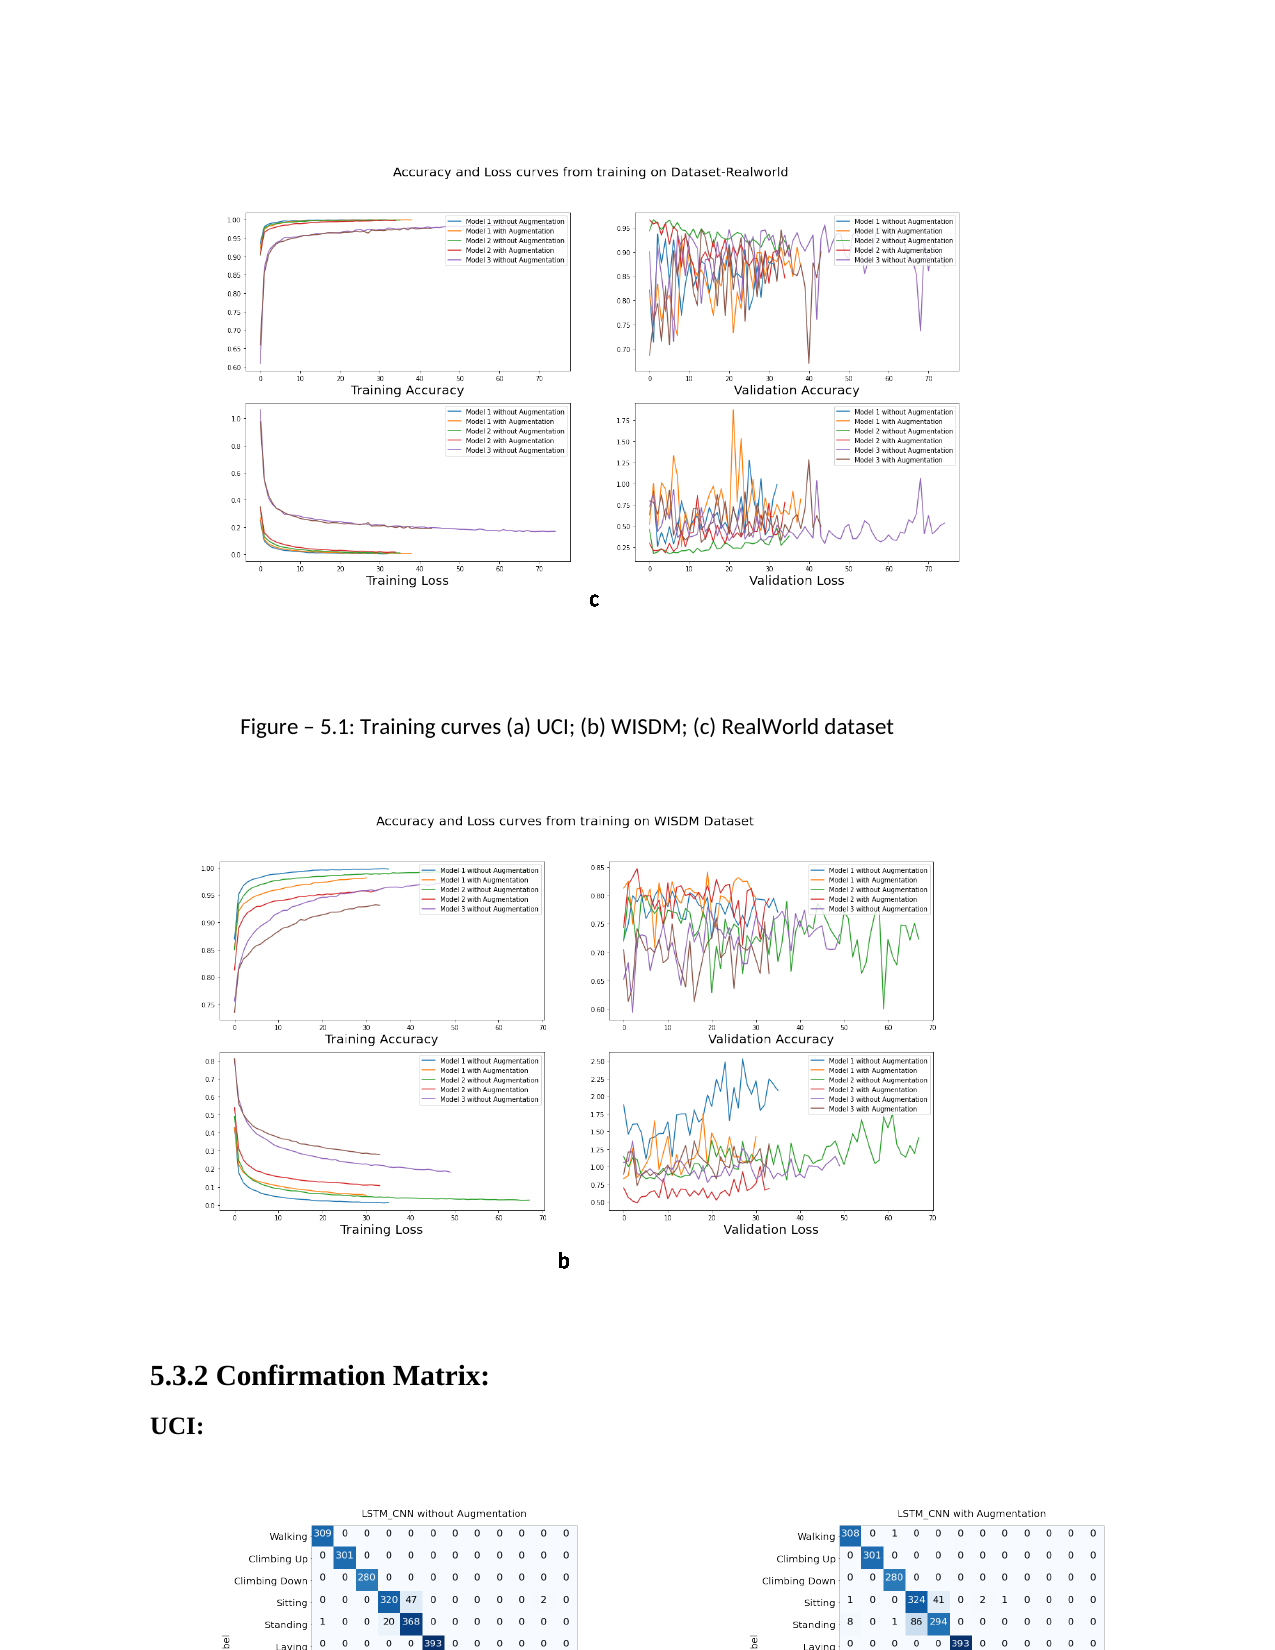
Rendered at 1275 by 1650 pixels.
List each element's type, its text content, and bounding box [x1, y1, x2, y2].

picture [219, 1506, 580, 1650]
picture [196, 811, 940, 1240]
text UCI: [150, 1411, 1125, 1440]
picture [222, 162, 963, 591]
text 5.3.2 Confirmation Matrix: [150, 1358, 1125, 1392]
picture [747, 1506, 1107, 1650]
